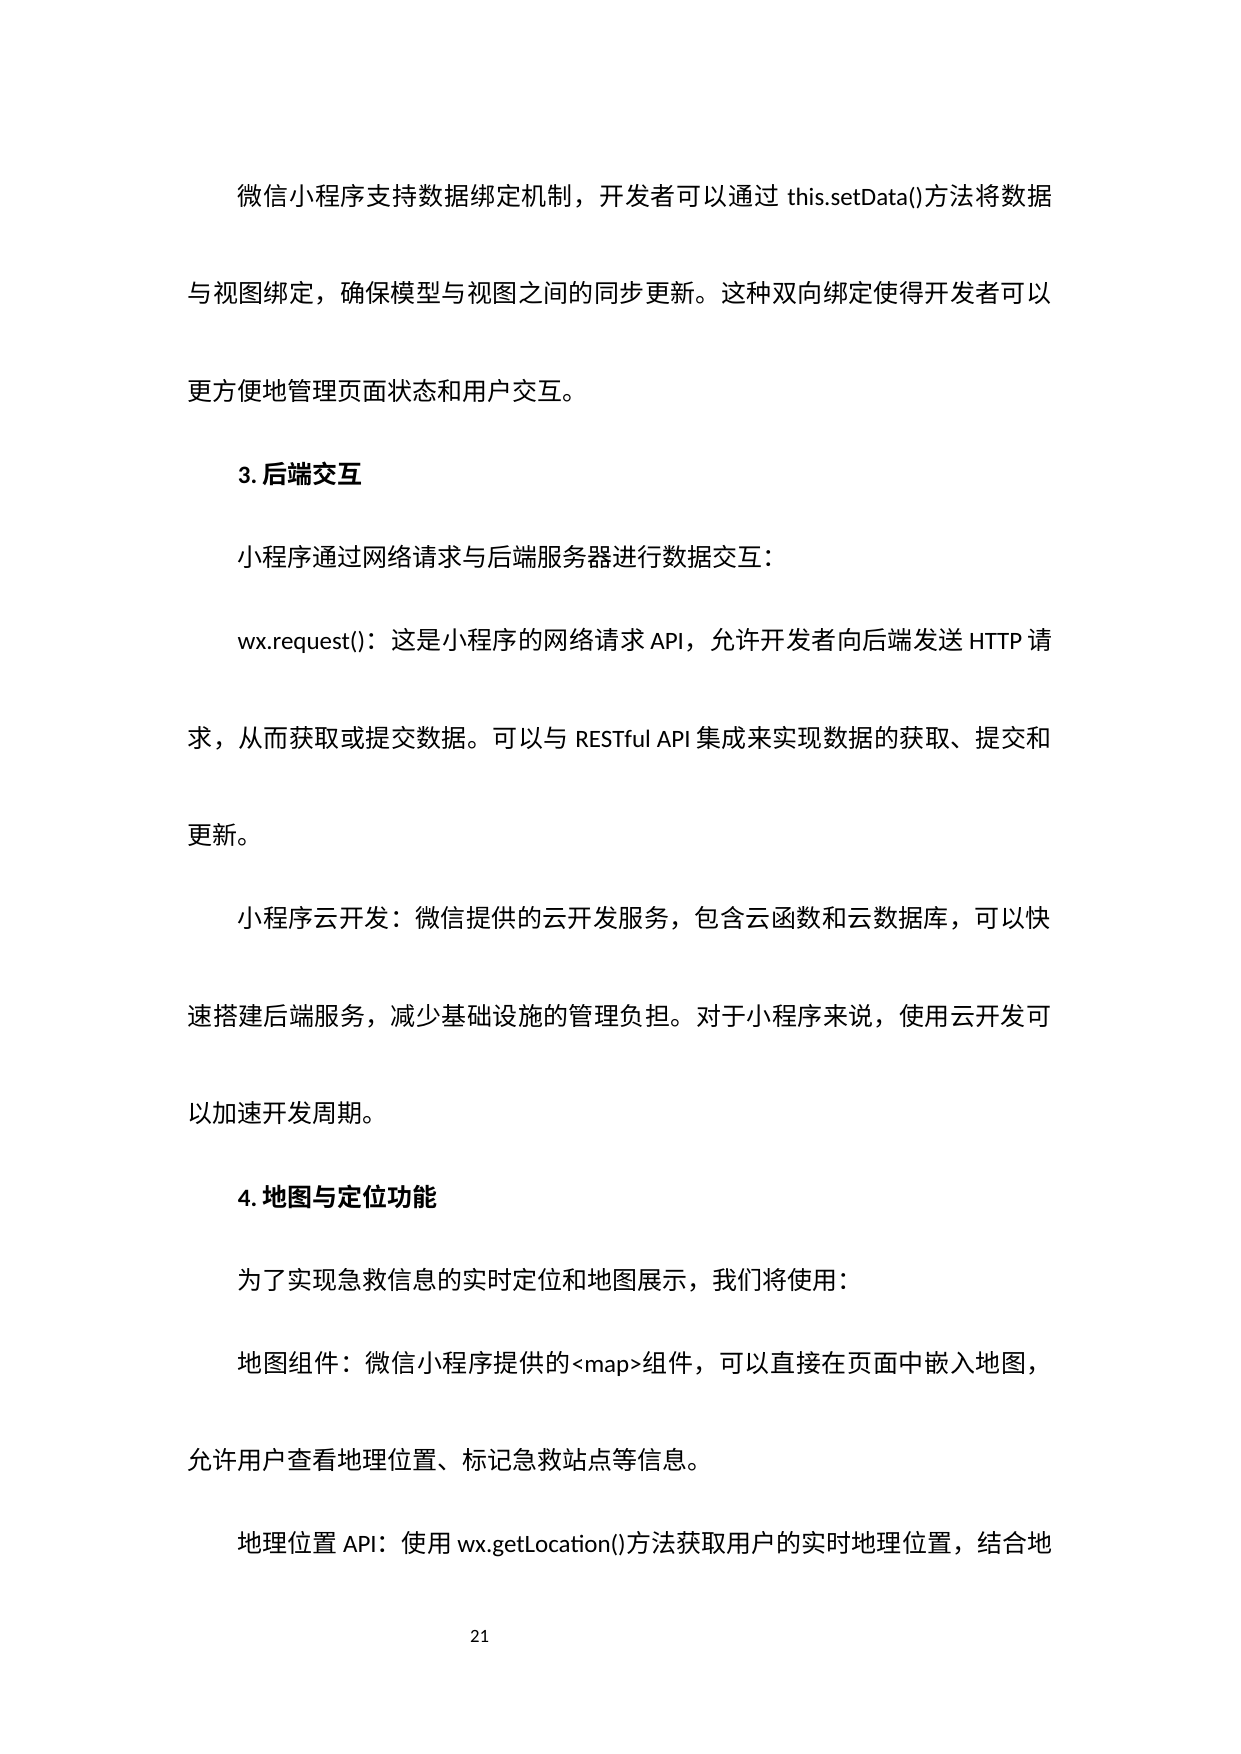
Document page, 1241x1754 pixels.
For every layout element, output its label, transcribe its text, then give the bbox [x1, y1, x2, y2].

text 小程序通过网络请求与后端服务器进行数据交互： [187, 523, 1053, 588]
text wx.request()：这是小程序的网络请求API，允许开发者向后端发送HTTP请求，从而获取或提交数据。可以与RESTful API集成来实现数据的获取、提交和更新。 [187, 606, 1053, 866]
text 3. 后端交互 [187, 440, 1053, 505]
text 地图组件：微信小程序提供的<map>组件，可以直接在页面中嵌入地图，允许用户查看地理位置、标记急救站点等信息。 [187, 1329, 1053, 1491]
text 为了实现急救信息的实时定位和地图展示，我们将使用： [187, 1246, 1053, 1311]
text 4. 地图与定位功能 [187, 1163, 1053, 1228]
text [187, 1509, 1053, 1574]
text 微信小程序支持数据绑定机制，开发者可以通过this.setData()方法将数据与视图绑定，确保模型与视图之间的同步更新。这种双向绑定使得开发者可以更方便地管理页面状态和用户交互。 [187, 162, 1053, 422]
text 小程序云开发：微信提供的云开发服务，包含云函数和云数据库，可以快速搭建后端服务，减少基础设施的管理负担。对于小程序来说，使用云开发可以加速开发周期。 [187, 884, 1053, 1144]
